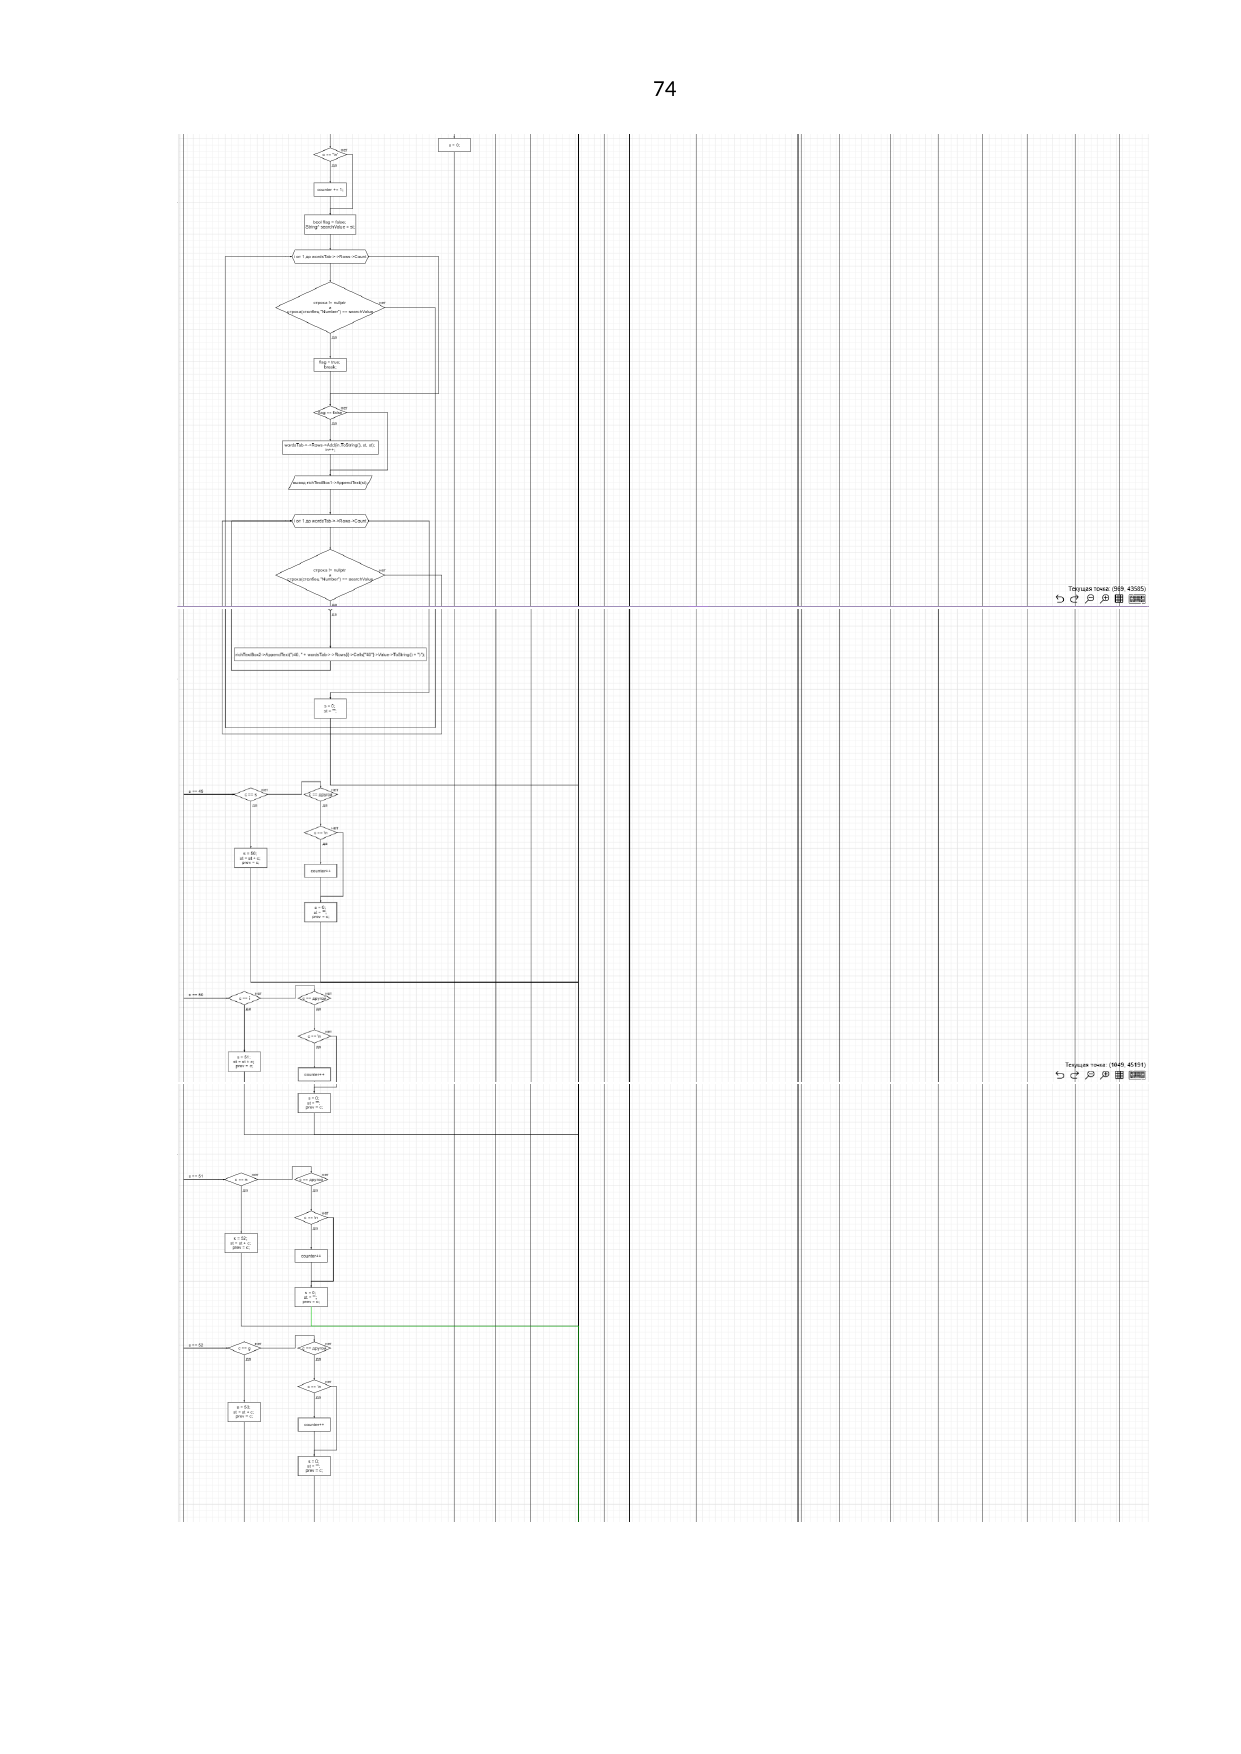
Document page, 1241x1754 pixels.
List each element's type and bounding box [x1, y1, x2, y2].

picture [177, 134, 1149, 607]
picture [177, 609, 1149, 1082]
picture [177, 1084, 1149, 1522]
text [177, 134, 1152, 1522]
